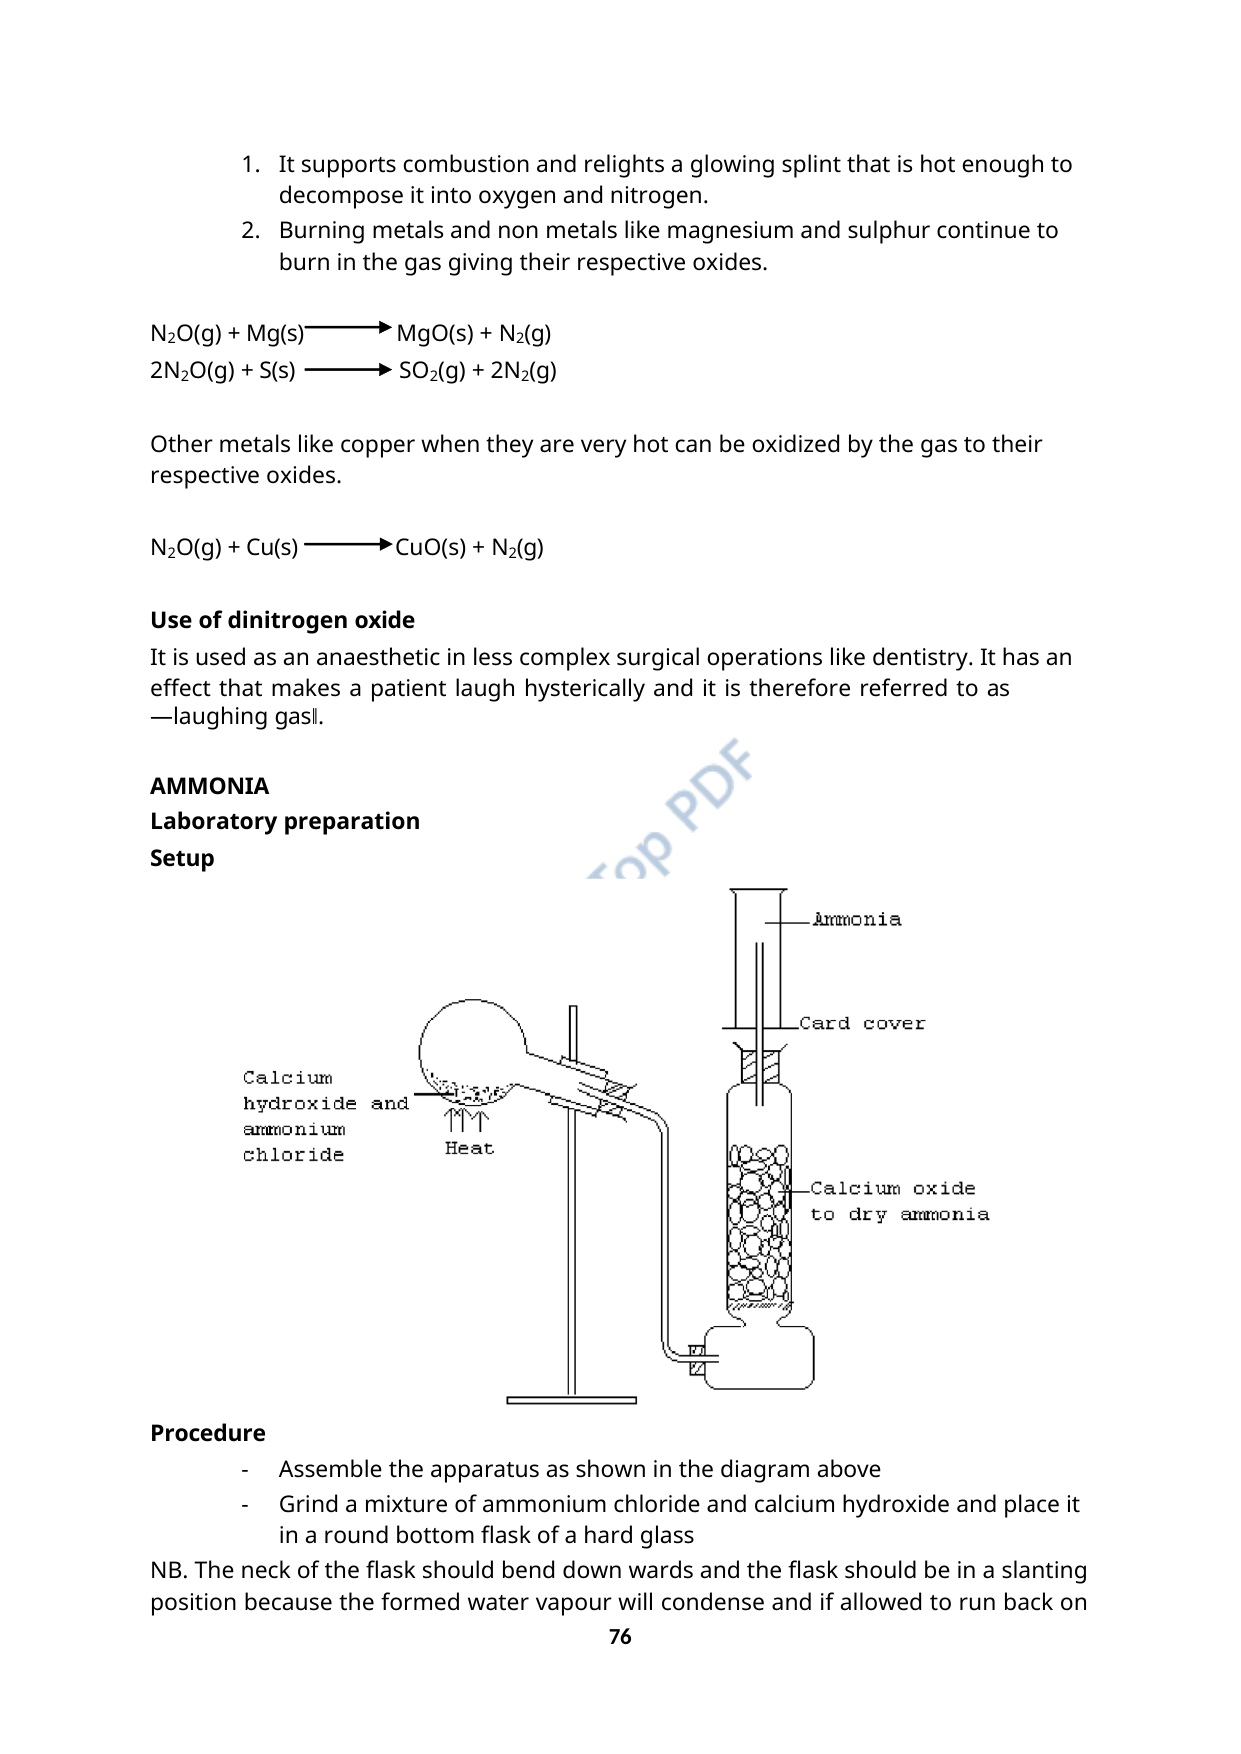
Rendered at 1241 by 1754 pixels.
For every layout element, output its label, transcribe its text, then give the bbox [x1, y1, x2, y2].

text ―laughing gas‖. [150, 703, 1240, 730]
text 2N2O(g) + S(s) SO2(g) + 2N2(g) [150, 354, 1240, 388]
text Other metals like copper when they are very hot can be oxidized by the gas to their respective oxides. [150, 428, 1091, 491]
text Laboratory preparation Setup [150, 805, 489, 873]
text Use of dinitrogen oxide [150, 604, 1240, 636]
text It is used as an anaesthetic in less complex surgical operations like dentistry. It has an effect that makes a patient laugh hysterically and it is therefore referred to as [150, 641, 1091, 703]
list It supports combustion and relights a glowing splint that is hot enough to decompose it into oxygen and nitrogen. [241, 148, 1089, 211]
text AMMONIA [150, 770, 1240, 801]
text N2O(g) + Cu(s) CuO(s) + N2(g) [150, 531, 1240, 565]
picture [211, 801, 996, 1417]
text Procedure [150, 1417, 1240, 1448]
list Burning metals and non metals like magnesium and sulphur continue to burn in the gas giving their respective oxides. [241, 214, 1090, 277]
list Assemble the apparatus as shown in the diagram above [241, 1453, 1240, 1484]
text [150, 1554, 1089, 1617]
list Grind a mixture of ammonium chloride and calcium hydroxide and place it in a round bottom flask of a hard glass [241, 1488, 1089, 1551]
text N2O(g) + Mg(s) MgO(s) + N2(g) [150, 316, 1240, 351]
picture [465, 730, 776, 770]
